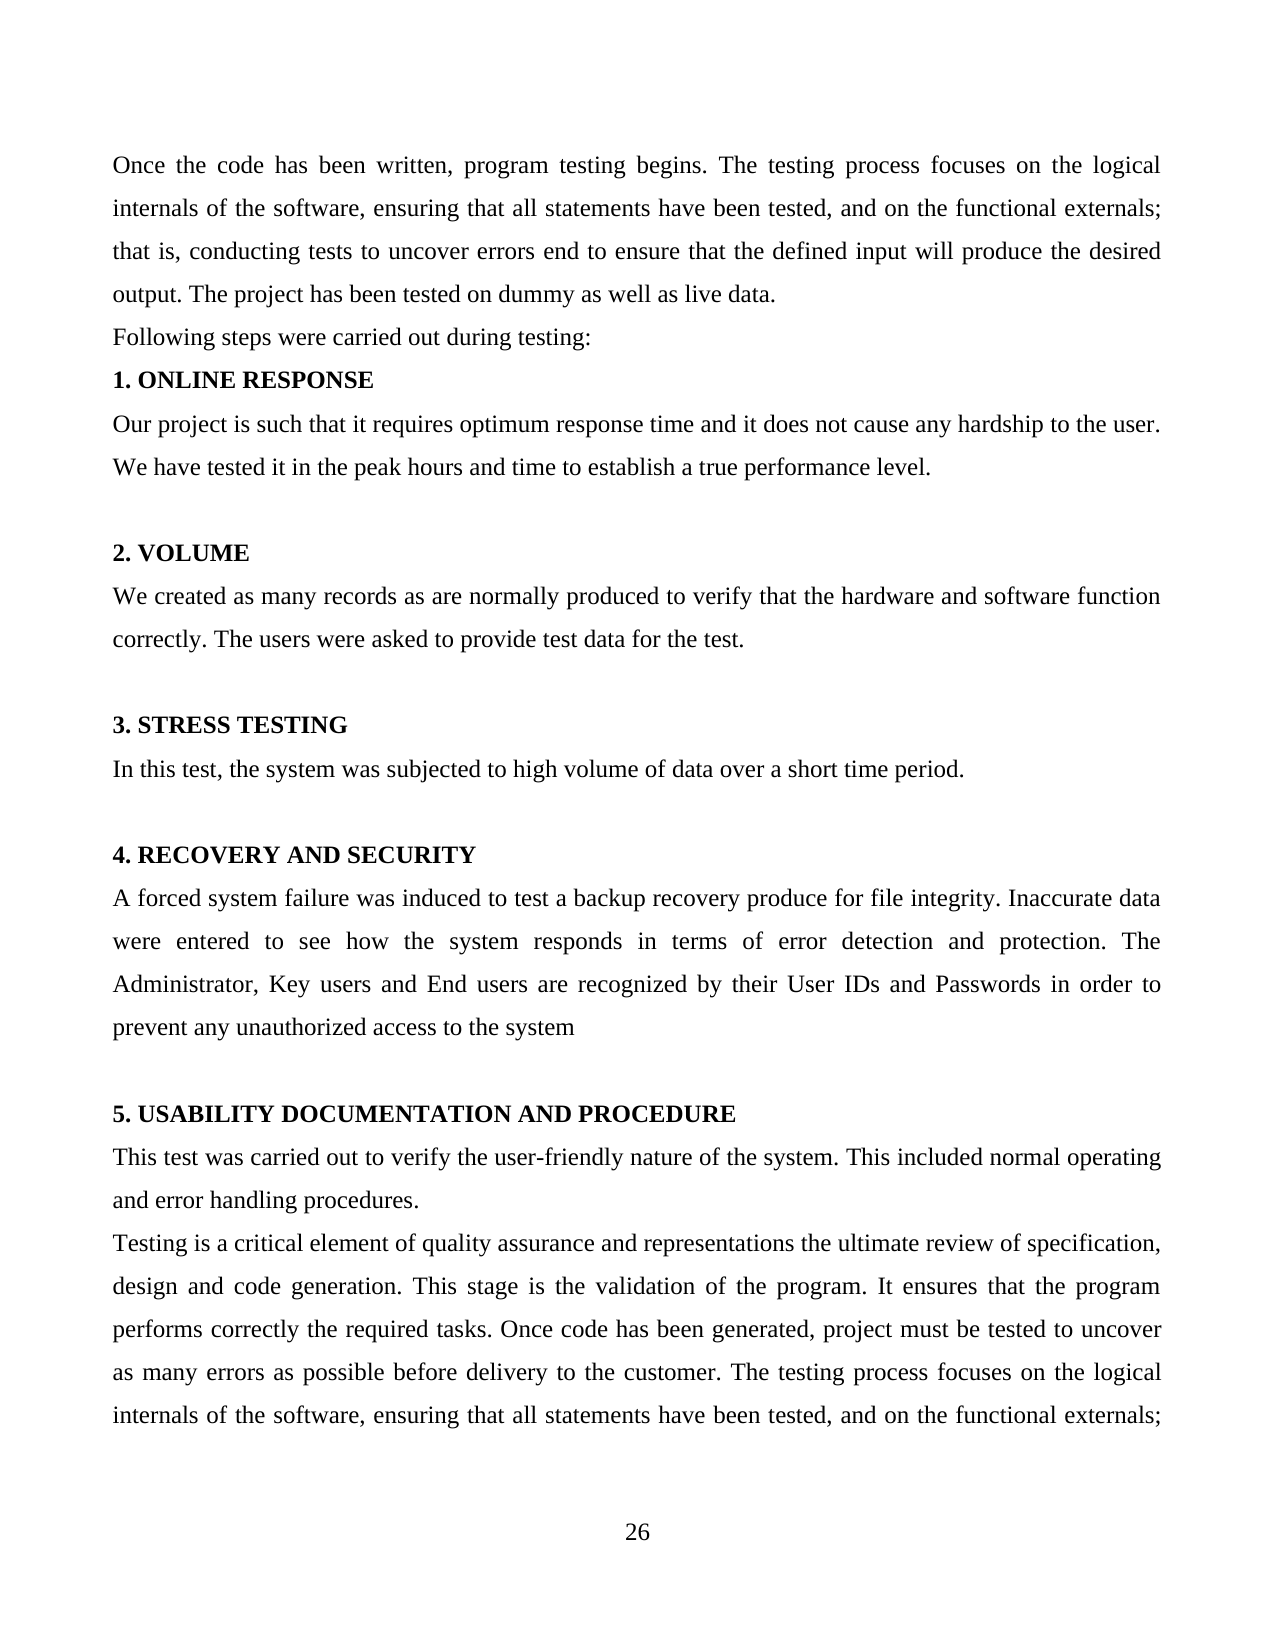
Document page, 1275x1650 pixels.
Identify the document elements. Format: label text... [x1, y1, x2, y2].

text We created as many records as are normally produced to verify that the hardware and software function correctly. The users were asked to provide test data for the test. [112, 581, 1162, 653]
text 1. ONLINE RESPONSE [112, 366, 1162, 394]
text This test was carried out to verify the user-friendly nature of the system. This included normal operating and error handling procedures. [112, 1142, 1162, 1214]
text A forced system failure was induced to test a backup recovery produce for file integrity. Inaccurate data were entered to see how the system responds in terms of error detection and protection. The Administrator, Key users and End users are recognized by their User IDs and Passwords in order to prevent any unauthorized access to the system [112, 883, 1162, 1041]
text Our project is such that it requires optimum response time and it does not cause any hardship to the user. We have tested it in the peak hours and time to establish a true performance level. [112, 409, 1162, 481]
text Once the code has been written, program testing begins. The testing process focuses on the logical internals of the software, ensuring that all statements have been tested, and on the functional externals; that is, conducting tests to uncover errors end to ensure that the defined input will produce the desired output. The project has been tested on dummy as well as live data. [112, 150, 1162, 308]
text 3. STRESS TESTING [112, 711, 1162, 739]
text 5. USABILITY DOCUMENTATION AND PROCEDURE [112, 1099, 1162, 1127]
text 4. RECOVERY AND SECURITY [112, 840, 1162, 869]
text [112, 1228, 1162, 1429]
text Following steps were carried out during testing: [112, 322, 1162, 351]
text In this test, the system was subjected to high volume of data over a short time period. [112, 754, 1162, 782]
text 2. VOLUME [112, 538, 1162, 567]
